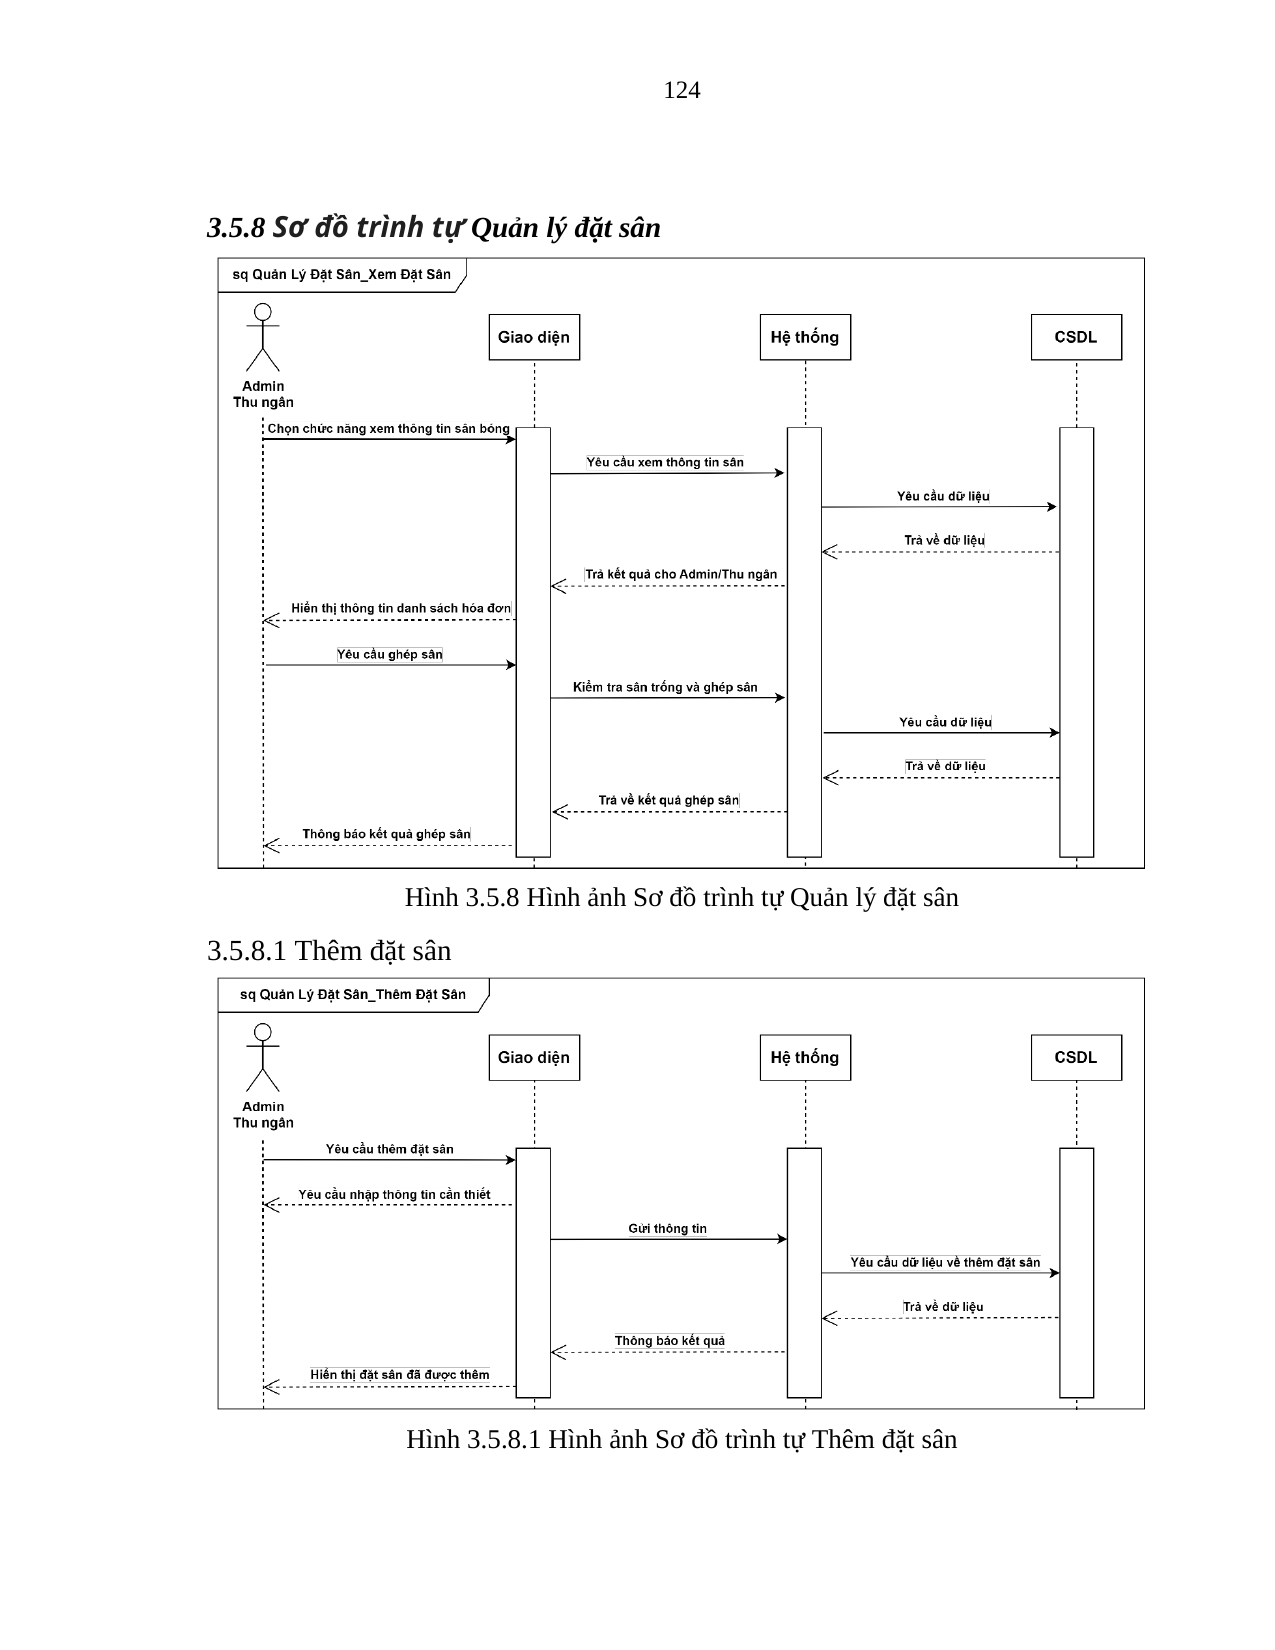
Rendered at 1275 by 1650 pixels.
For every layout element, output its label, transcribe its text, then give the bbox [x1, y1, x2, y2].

text 3.5.8 Sơ đồ trình tự Quản lý đặt sân [207, 207, 1157, 246]
text 3.5.8.1 Thêm đặt sân [207, 933, 1157, 967]
picture [206, 246, 1157, 882]
text Hình 3.5.8.1 Hình ảnh Sơ đồ trình tự Thêm đặt sân [207, 1424, 1157, 1455]
text Hình 3.5.8 Hình ảnh Sơ đồ trình tự Quản lý đặt sân [207, 882, 1157, 913]
picture [206, 967, 1157, 1424]
